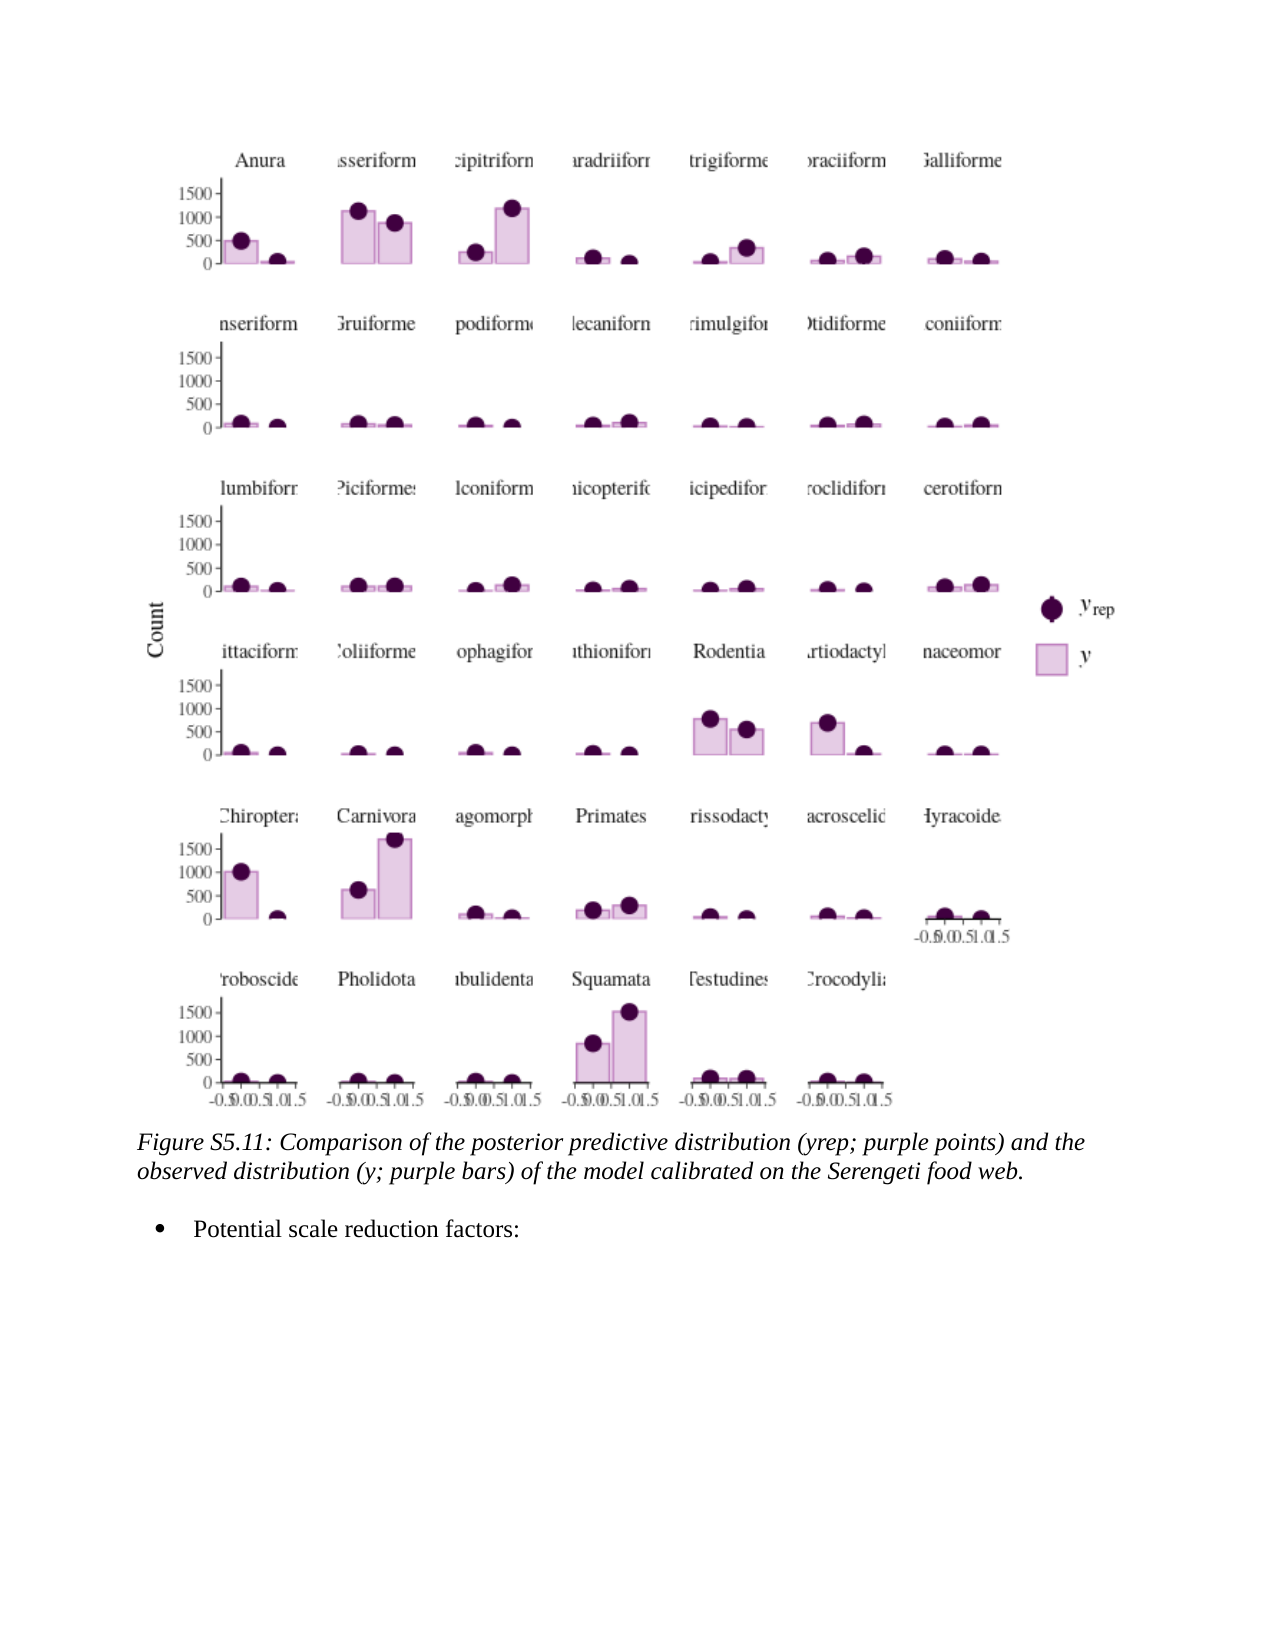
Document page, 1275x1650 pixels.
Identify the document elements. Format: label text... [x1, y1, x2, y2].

list Potential scale reduction factors: [156, 1214, 1157, 1242]
picture [136, 130, 1139, 1122]
